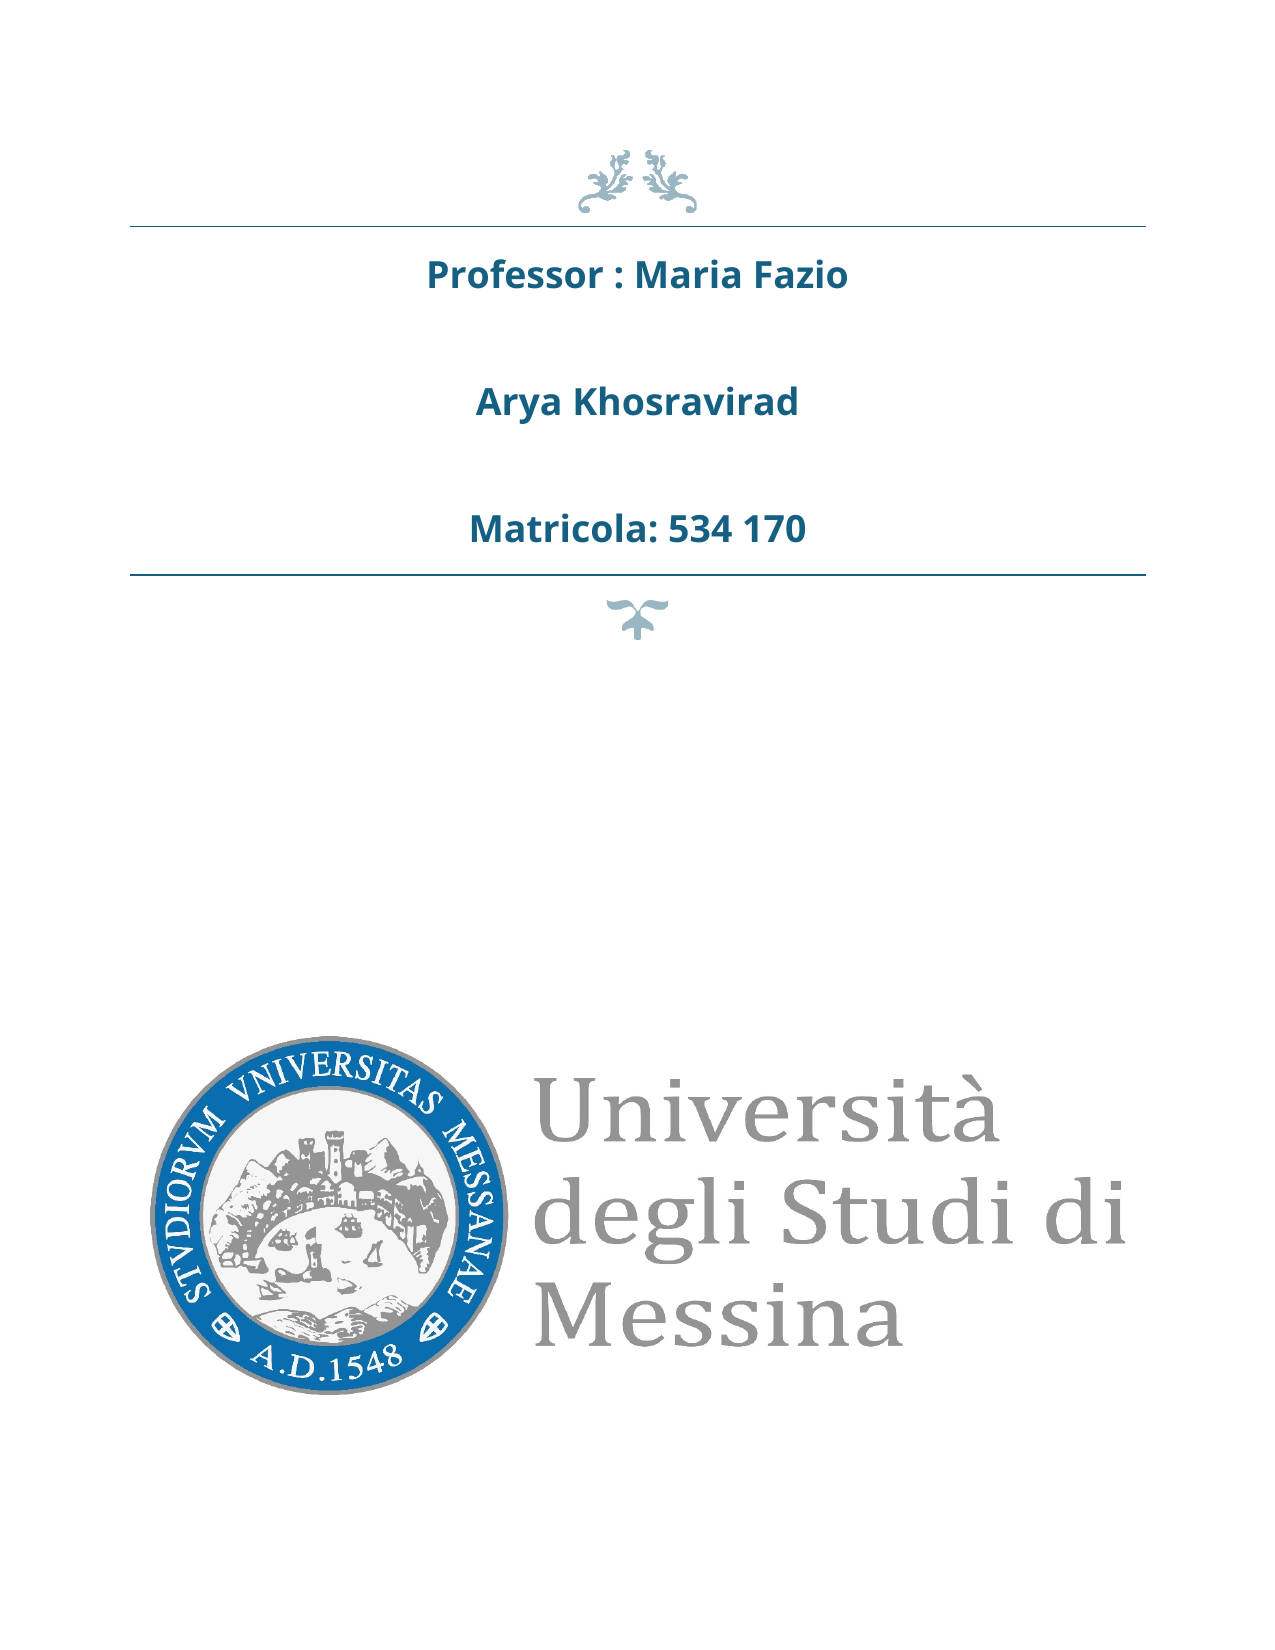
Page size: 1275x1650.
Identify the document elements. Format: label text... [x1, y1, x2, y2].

picture [150, 1036, 1125, 1395]
text Matricola: 534 170 [130, 480, 1146, 574]
text Professor : Maria Fazio [130, 227, 1146, 299]
text Arya Khosravirad [130, 353, 1146, 426]
